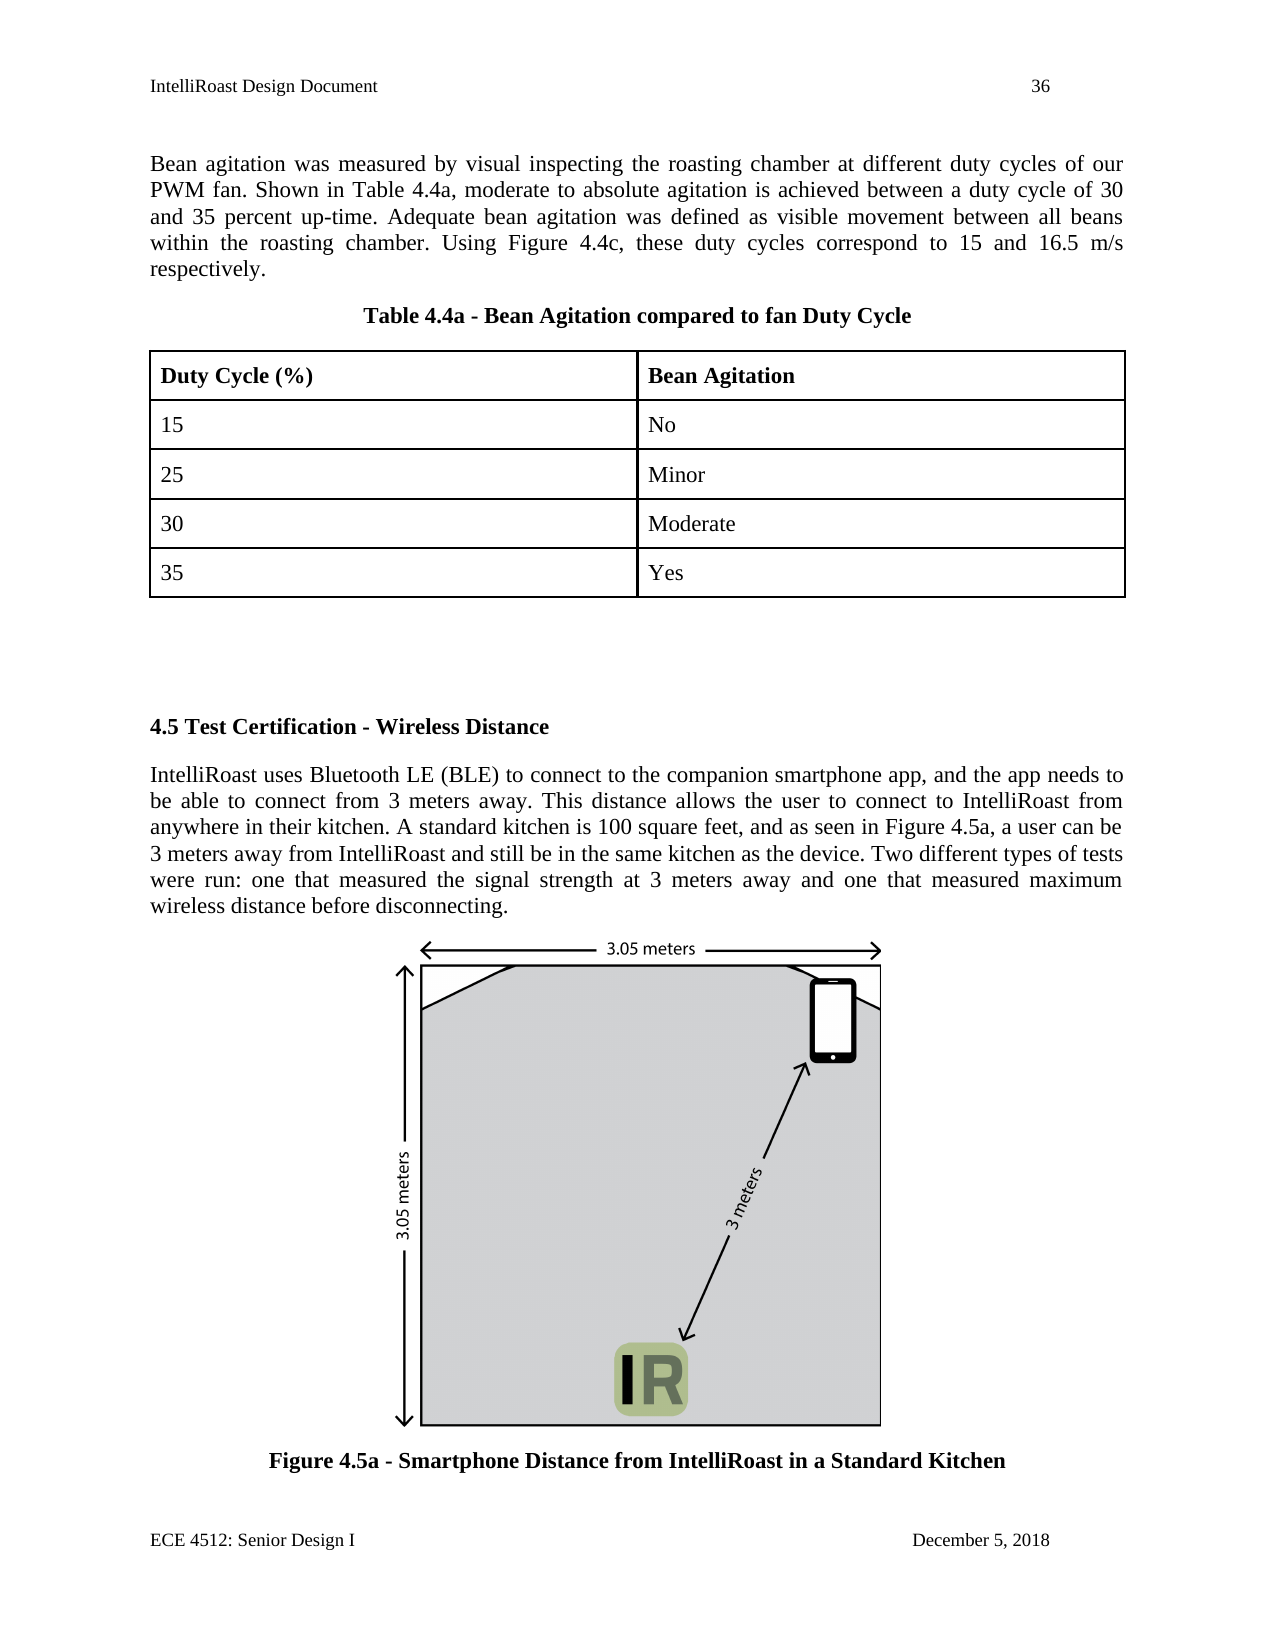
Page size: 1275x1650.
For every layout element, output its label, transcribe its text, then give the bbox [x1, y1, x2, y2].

table_header Bean Agitation [639, 352, 1124, 399]
text Table 4.4a - Bean Agitation compared to fan Duty Cycle [150, 303, 1125, 329]
text IntelliRoast uses Bluetooth LE (BLE) to connect to the companion smartphone app, and the app needs to be able to connect from 3 meters away. This distance allows the user to connect to IntelliRoast from anywhere in their kitchen. A standard kitchen is 100 square feet, and as seen in Figure 4.5a, a user can be 3 meters away from IntelliRoast and still be in the same kitchen as the device. Two different types of tests were run: one that measured the signal strength at 3 meters away and one that measured maximum wireless distance before disconnecting. [150, 761, 1125, 919]
table_header Duty Cycle (%) [151, 352, 636, 399]
table_cell Minor [639, 450, 1124, 498]
picture [394, 939, 881, 1427]
text Bean agitation was measured by visual inspecting the roasting chamber at different duty cycles of our PWM fan. Shown in Table 4.4a, moderate to absolute agitation is achieved between a duty cycle of 30 and 35 percent up-time. Adequate bean agitation was defined as visible movement between all beans within the roasting chamber. Using Figure 4.4c, these duty cycles correspond to 15 and 16.5 m/s respectively. [150, 150, 1125, 282]
table_cell 35 [151, 549, 636, 596]
table_cell Moderate [639, 500, 1124, 547]
table_cell 15 [151, 401, 636, 448]
table_cell No [639, 401, 1124, 448]
table_cell Yes [639, 549, 1124, 596]
text Figure 4.5a - Smartphone Distance from IntelliRoast in a Standard Kitchen [150, 1447, 1125, 1473]
table_cell 30 [151, 500, 636, 547]
subtitle 4.5 Test Certification - Wireless Distance [150, 713, 1125, 740]
table_cell 25 [151, 450, 636, 498]
